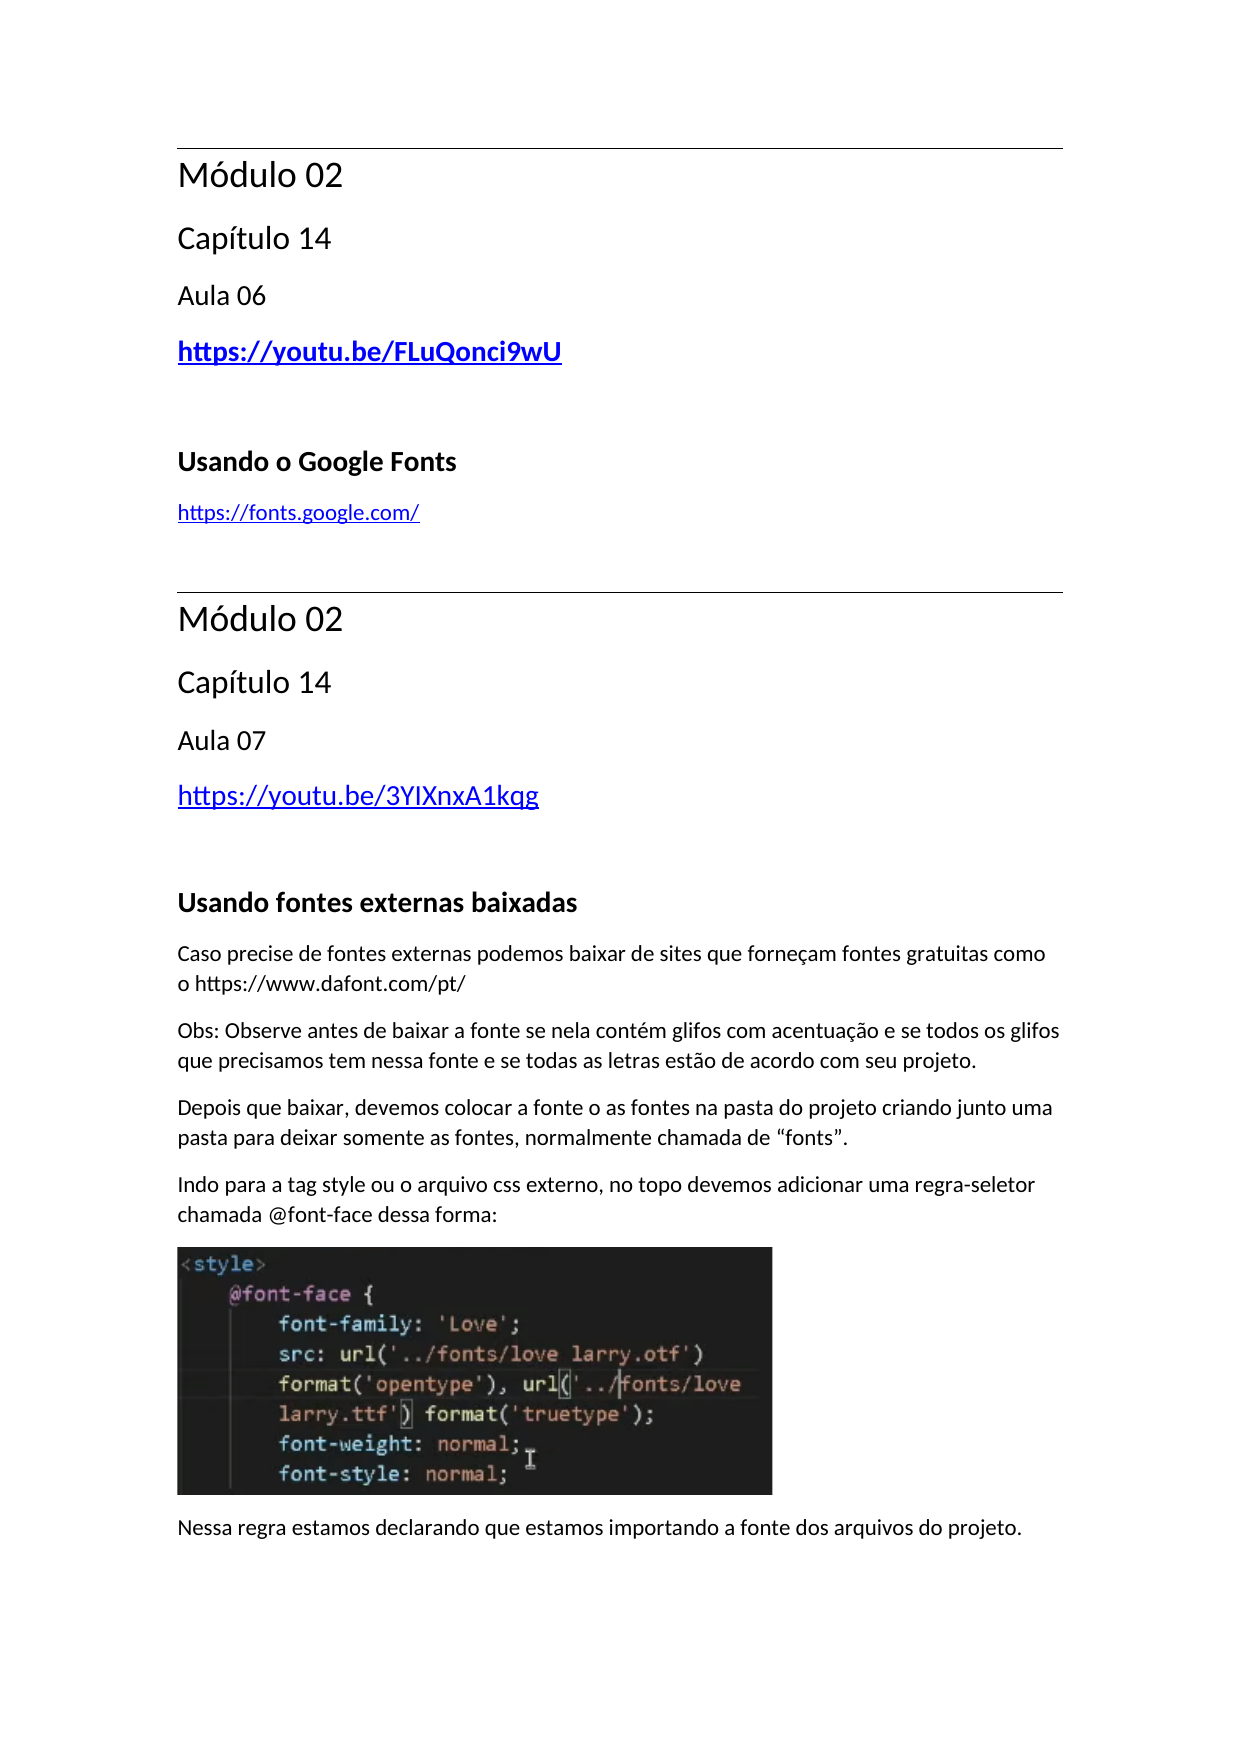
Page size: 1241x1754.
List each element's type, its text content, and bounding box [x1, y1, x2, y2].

text Usando fontes externas baixadas [177, 884, 1063, 920]
text Depois que baixar, devemos colocar a fonte o as fontes na pasta do projeto criando junto uma pasta para deixar somente as fontes, normalmente chamada de “fonts”. [177, 1093, 1063, 1152]
text https://youtu.be/FLuQonci9wU [177, 333, 1063, 368]
text Indo para a tag style ou o arquivo css externo, no topo devemos adicionar uma regra-seletor chamada @font-face dessa forma: [177, 1170, 1063, 1229]
text Nessa regra estamos declarando que estamos importando a fonte dos arquivos do projeto. [177, 1513, 1063, 1541]
text Aula 06 [177, 277, 1063, 313]
text Capítulo 14 [177, 661, 1063, 702]
text Obs: Observe antes de baixar a fonte se nela contém glifos com acentuação e se todos os glifos que precisamos tem nessa fonte e se todas as letras estão de acordo com seu projeto. [177, 1016, 1063, 1074]
text https://youtu.be/3YIXnxA1kqg [177, 777, 1063, 812]
text https://fonts.google.com/ [177, 498, 1063, 526]
text Usando o Google Fonts [177, 443, 1063, 478]
text Caso precise de fontes externas podemos baixar de sites que forneçam fontes gratuitas como o https://www.dafont.com/pt/ [177, 939, 1063, 997]
text Aula 07 [177, 722, 1063, 757]
text Módulo 02 [177, 593, 1063, 641]
text Módulo 02 [177, 149, 1063, 197]
text Capítulo 14 [177, 217, 1063, 258]
picture [177, 1247, 773, 1495]
